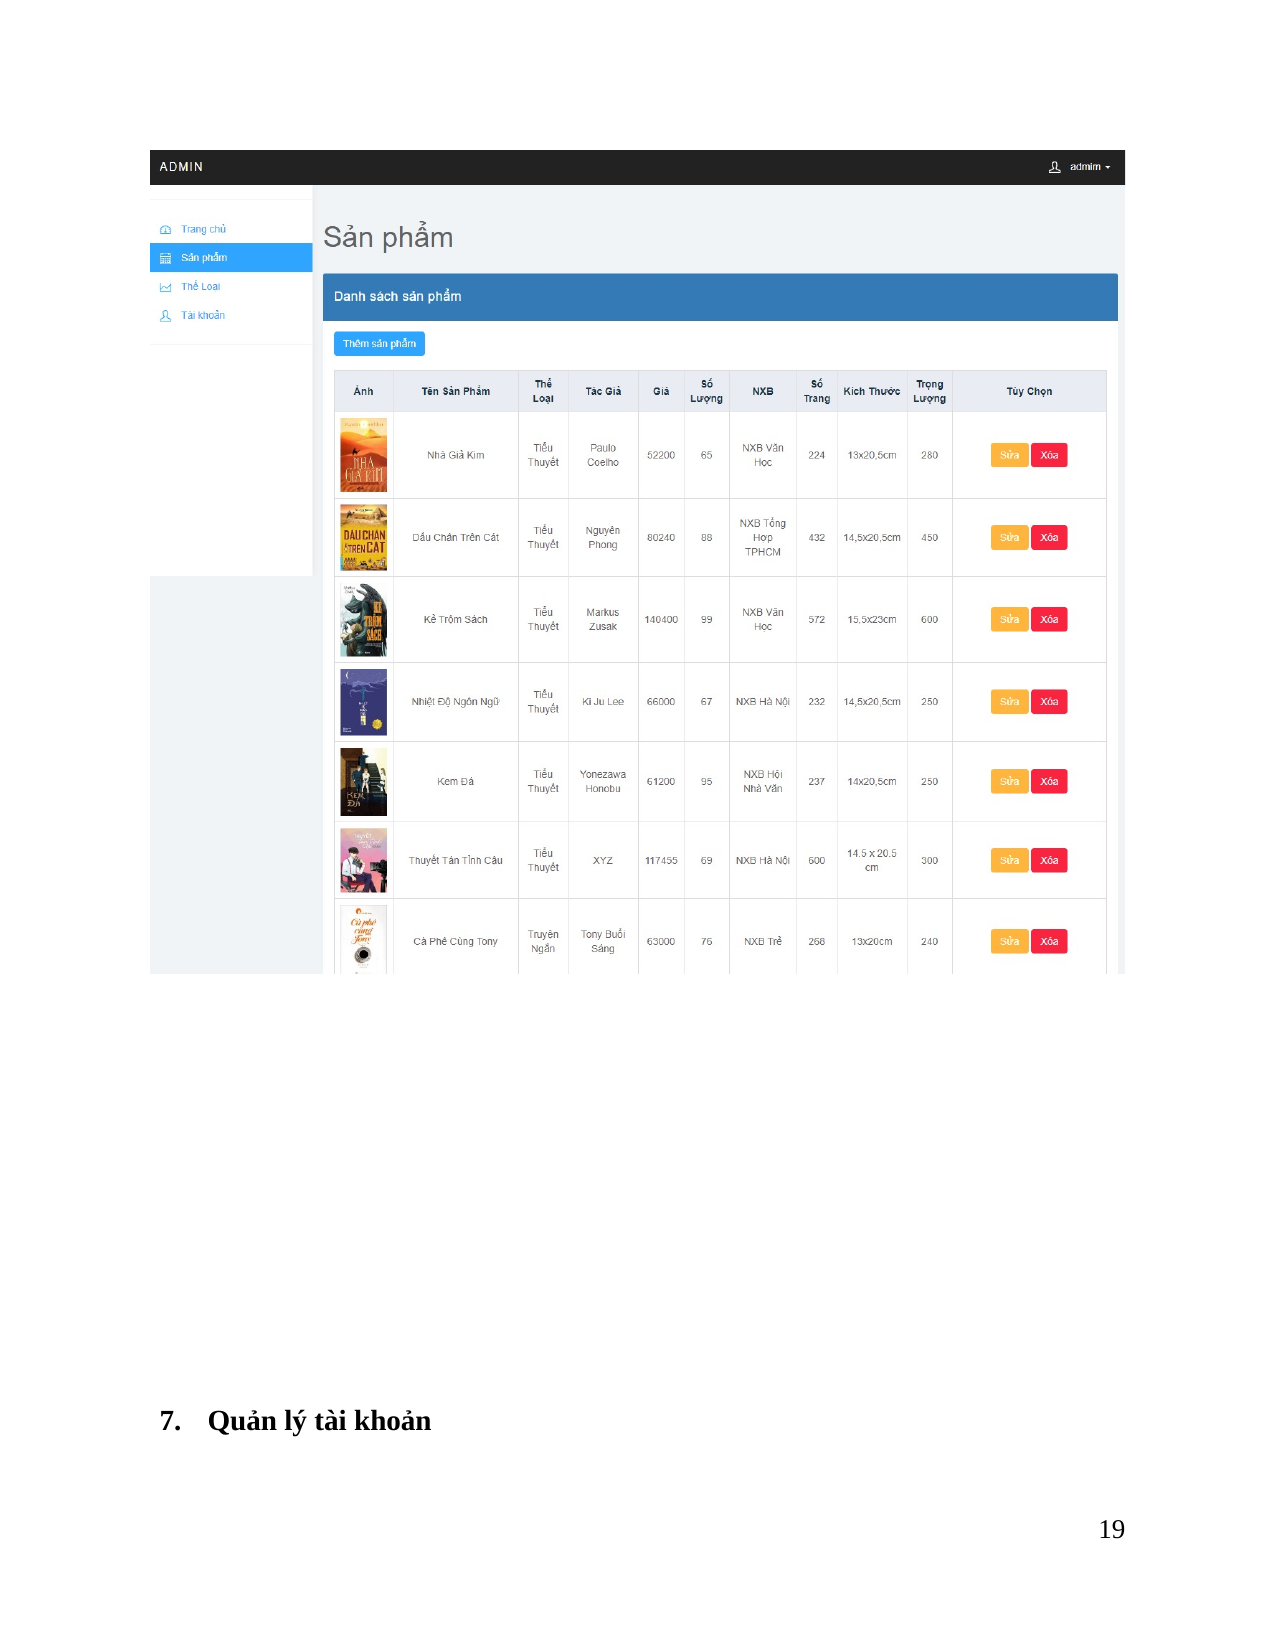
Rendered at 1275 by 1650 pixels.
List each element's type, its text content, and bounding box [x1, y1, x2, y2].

list Quản lý tài khoản [159, 1403, 1125, 1436]
picture [150, 150, 1125, 974]
